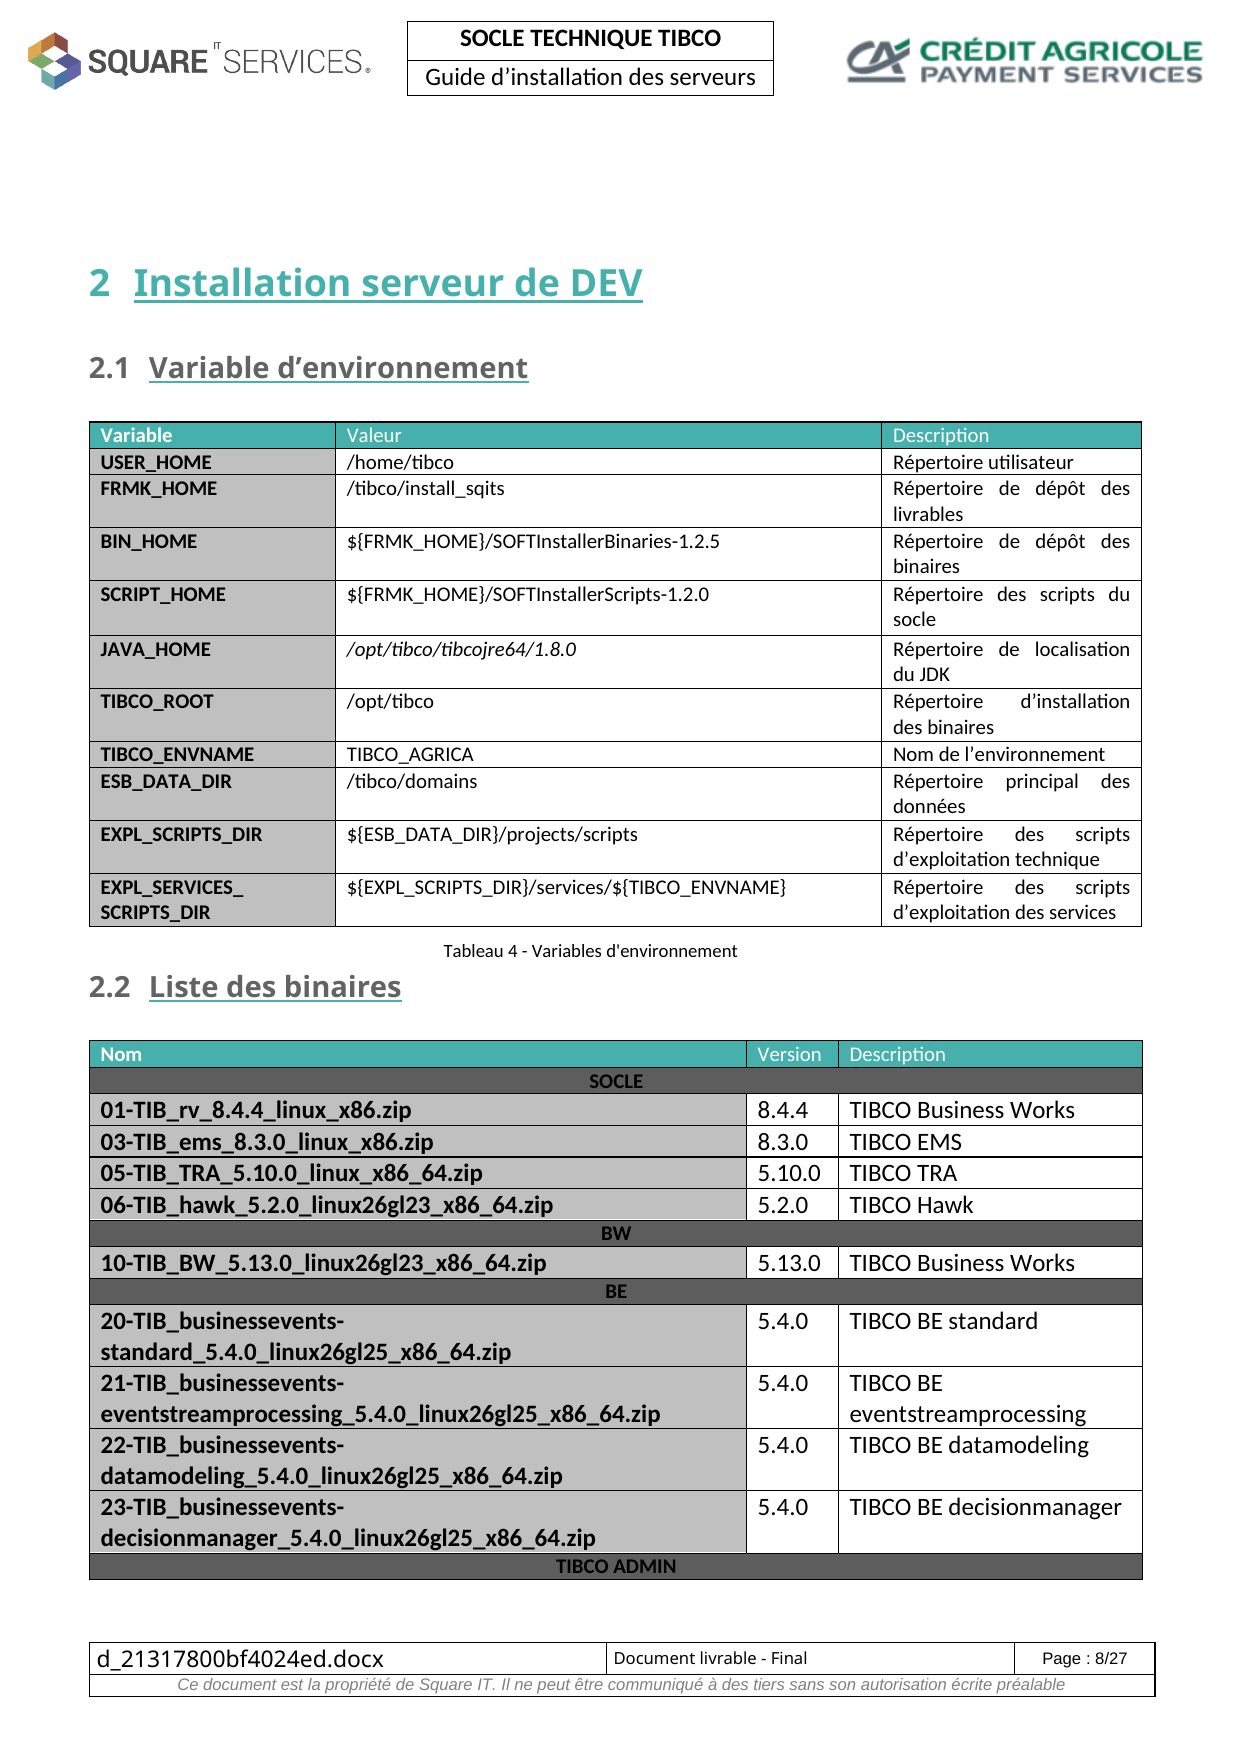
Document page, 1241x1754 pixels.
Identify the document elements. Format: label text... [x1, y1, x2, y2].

picture [28, 32, 372, 90]
table_cell TIBCO BE eventstreamprocessing [839, 1367, 1142, 1428]
table_cell 20-TIB_businessevents-standard_5.4.0_linux26gl25_x86_64.zip [90, 1305, 746, 1366]
table_cell /opt/tibco/tibcojre64/1.8.0 [336, 636, 881, 688]
table_cell 5.2.0 [747, 1189, 838, 1219]
table_cell EXPL_SCRIPTS_DIR [90, 821, 335, 873]
table_cell TIBCO_ENVNAME [90, 742, 335, 767]
table_cell Répertoire des scripts d’exploitation des services [882, 874, 1141, 926]
picture [832, 0, 1221, 184]
table_cell 06-TIB_hawk_5.2.0_linux26gl23_x86_64.zip [90, 1189, 746, 1219]
table_cell /home/tibco [336, 449, 881, 474]
table_cell Répertoire utilisateur [882, 449, 1141, 474]
table_header Valeur [336, 423, 881, 448]
table_cell BW [90, 1221, 1142, 1246]
table_cell Répertoire principal des données [882, 768, 1141, 820]
table_cell TIBCO TRA [839, 1158, 1142, 1188]
table_header Variable [90, 423, 335, 448]
table_cell ${FRMK_HOME}/SOFTInstallerBinaries-1.2.5 [336, 528, 881, 580]
table_cell ESB_DATA_DIR [90, 768, 335, 820]
text Tableau 4 - Variables d'environnement [89, 939, 1092, 962]
table_cell /tibco/install_sqits [336, 475, 881, 527]
table_cell 8.3.0 [747, 1126, 838, 1156]
table_cell TIBCO Business Works [839, 1094, 1142, 1125]
table_cell 03-TIB_ems_8.3.0_linux_x86.zip [90, 1126, 746, 1156]
table_cell TIBCO_ROOT [90, 689, 335, 741]
table_cell TIBCO BE standard [839, 1305, 1142, 1366]
table_cell BIN_HOME [90, 528, 335, 580]
table_header Nom [90, 1041, 746, 1067]
table_cell 5.4.0 [747, 1429, 838, 1490]
subtitle Installation serveur de DEV [89, 257, 1092, 308]
table_cell ${FRMK_HOME}/SOFTInstallerScripts-1.2.0 [336, 581, 881, 635]
table_cell Répertoire des scripts d’exploitation technique [882, 821, 1141, 873]
table_header Version [747, 1041, 838, 1067]
table_cell 5.4.0 [747, 1305, 838, 1366]
table_cell 21-TIB_businessevents-eventstreamprocessing_5.4.0_linux26gl25_x86_64.zip [90, 1367, 746, 1428]
table_cell /tibco/domains [336, 768, 881, 820]
table_cell SOCLE [90, 1068, 1142, 1093]
table_cell 5.4.0 [747, 1367, 838, 1428]
table_cell 5.13.0 [747, 1247, 838, 1278]
table_cell TIBCO Hawk [839, 1189, 1142, 1219]
table_cell TIBCO EMS [839, 1126, 1142, 1156]
table_header Description [882, 423, 1141, 448]
table_cell USER_HOME [90, 449, 335, 474]
table_cell 8.4.4 [747, 1094, 838, 1125]
table_cell 01-TIB_rv_8.4.4_linux_x86.zip [90, 1094, 746, 1125]
table_header Description [839, 1041, 1142, 1067]
table_cell TIBCO BE decisionmanager [839, 1491, 1142, 1552]
table_cell BE [90, 1279, 1142, 1304]
table_cell /opt/tibco [336, 689, 881, 741]
table_cell 23-TIB_businessevents-decisionmanager_5.4.0_linux26gl25_x86_64.zip [90, 1491, 746, 1552]
table_cell ${ESB_DATA_DIR}/projects/scripts [336, 821, 881, 873]
table_cell 05-TIB_TRA_5.10.0_linux_x86_64.zip [90, 1158, 746, 1188]
table_cell 10-TIB_BW_5.13.0_linux26gl23_x86_64.zip [90, 1247, 746, 1278]
table_cell TIBCO_AGRICA [336, 742, 881, 767]
table_cell 22-TIB_businessevents-datamodeling_5.4.0_linux26gl25_x86_64.zip [90, 1429, 746, 1490]
table_cell Répertoire de dépôt des livrables [882, 475, 1141, 527]
table_cell SCRIPT_HOME [90, 581, 335, 635]
table_cell 5.4.0 [747, 1491, 838, 1552]
table_cell Nom de l’environnement [882, 742, 1141, 767]
table_cell Répertoire de localisation du JDK [882, 636, 1141, 688]
table_cell 5.10.0 [747, 1158, 838, 1188]
table_cell Répertoire de dépôt des binaires [882, 528, 1141, 580]
table_cell TIBCO BE datamodeling [839, 1429, 1142, 1490]
table_cell EXPL_SERVICES_ SCRIPTS_DIR [90, 874, 335, 926]
subtitle Liste des binaires [89, 966, 1092, 1006]
table_cell TIBCO Business Works [839, 1247, 1142, 1278]
table_cell Répertoire des scripts du socle [882, 581, 1141, 635]
subtitle Variable d’environnement [89, 347, 1092, 387]
table_cell FRMK_HOME [90, 475, 335, 527]
table_cell Répertoire d’installation des binaires [882, 689, 1141, 741]
table_cell JAVA_HOME [90, 636, 335, 688]
table_cell ${EXPL_SCRIPTS_DIR}/services/${TIBCO_ENVNAME} [336, 874, 881, 926]
table_cell TIBCO ADMIN [90, 1554, 1142, 1579]
